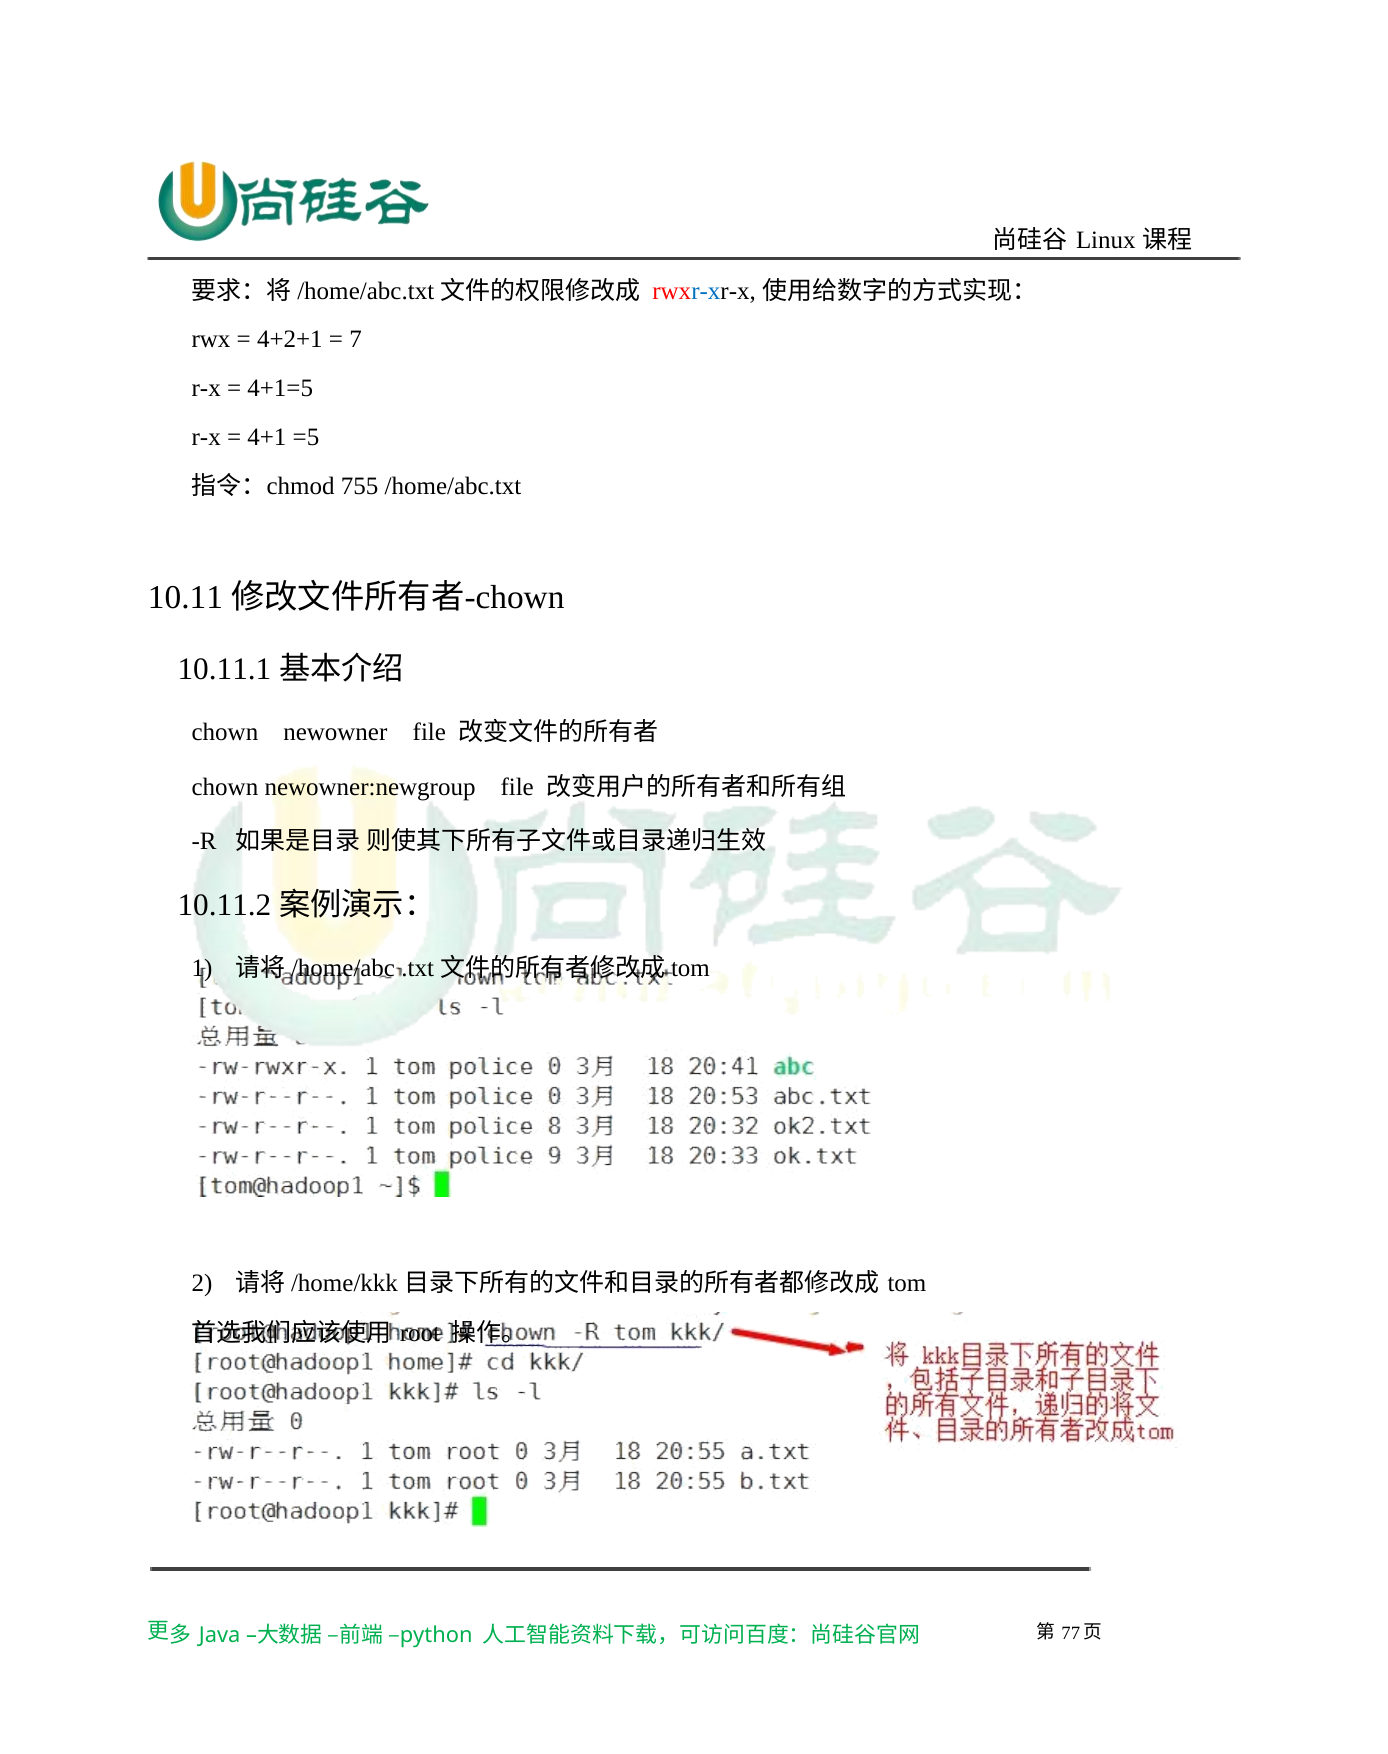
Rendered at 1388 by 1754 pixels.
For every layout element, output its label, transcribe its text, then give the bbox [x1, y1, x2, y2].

text chown newowner:newgroup file 改变用户的所有者和所有组 [191, 766, 1335, 802]
text 10.11.1 基本介绍 [177, 643, 1335, 688]
text 指令：chmod 755 /home/abc.txt [191, 469, 1335, 500]
text -R 如果是目录 则使其下所有子文件或目录递归生效 [191, 821, 1335, 857]
text 尚硅谷Linux 课程 [993, 224, 1335, 255]
picture [191, 1312, 1181, 1317]
picture [147, 153, 436, 249]
picture [191, 1348, 1181, 1527]
list 请将 /home/abc .txt 文件的所有者修改成 tom [191, 948, 1335, 984]
text 10.11.2 案例演示： [177, 879, 1335, 924]
picture [150, 1567, 1092, 1571]
text 10.11 修改文件所有者-chown [148, 569, 1335, 618]
text rwx = 4+2+1 = 7 [191, 324, 1335, 353]
text 首选我们应该使用root操作。 [191, 1317, 1335, 1348]
picture [147, 723, 1239, 1197]
text 要求：将 /home/abc.txt 文件的权限修改成 rwxr-xr-x, 使用给数字的方式实现： [191, 274, 1335, 305]
text chown newowner file 改变文件的所有者 [191, 712, 1335, 748]
list 请将 /home/kkk 目录下所有的文件和目录的所有者都修改成tom [191, 1262, 1335, 1298]
text 更多Java –大数据 –前端 –python人工智能资料下载，可访问百度：尚硅谷官网 第77页 [148, 1612, 1335, 1650]
text r-x = 4+1 =5 [191, 422, 1335, 451]
text r-x = 4+1=5 [191, 373, 1335, 402]
